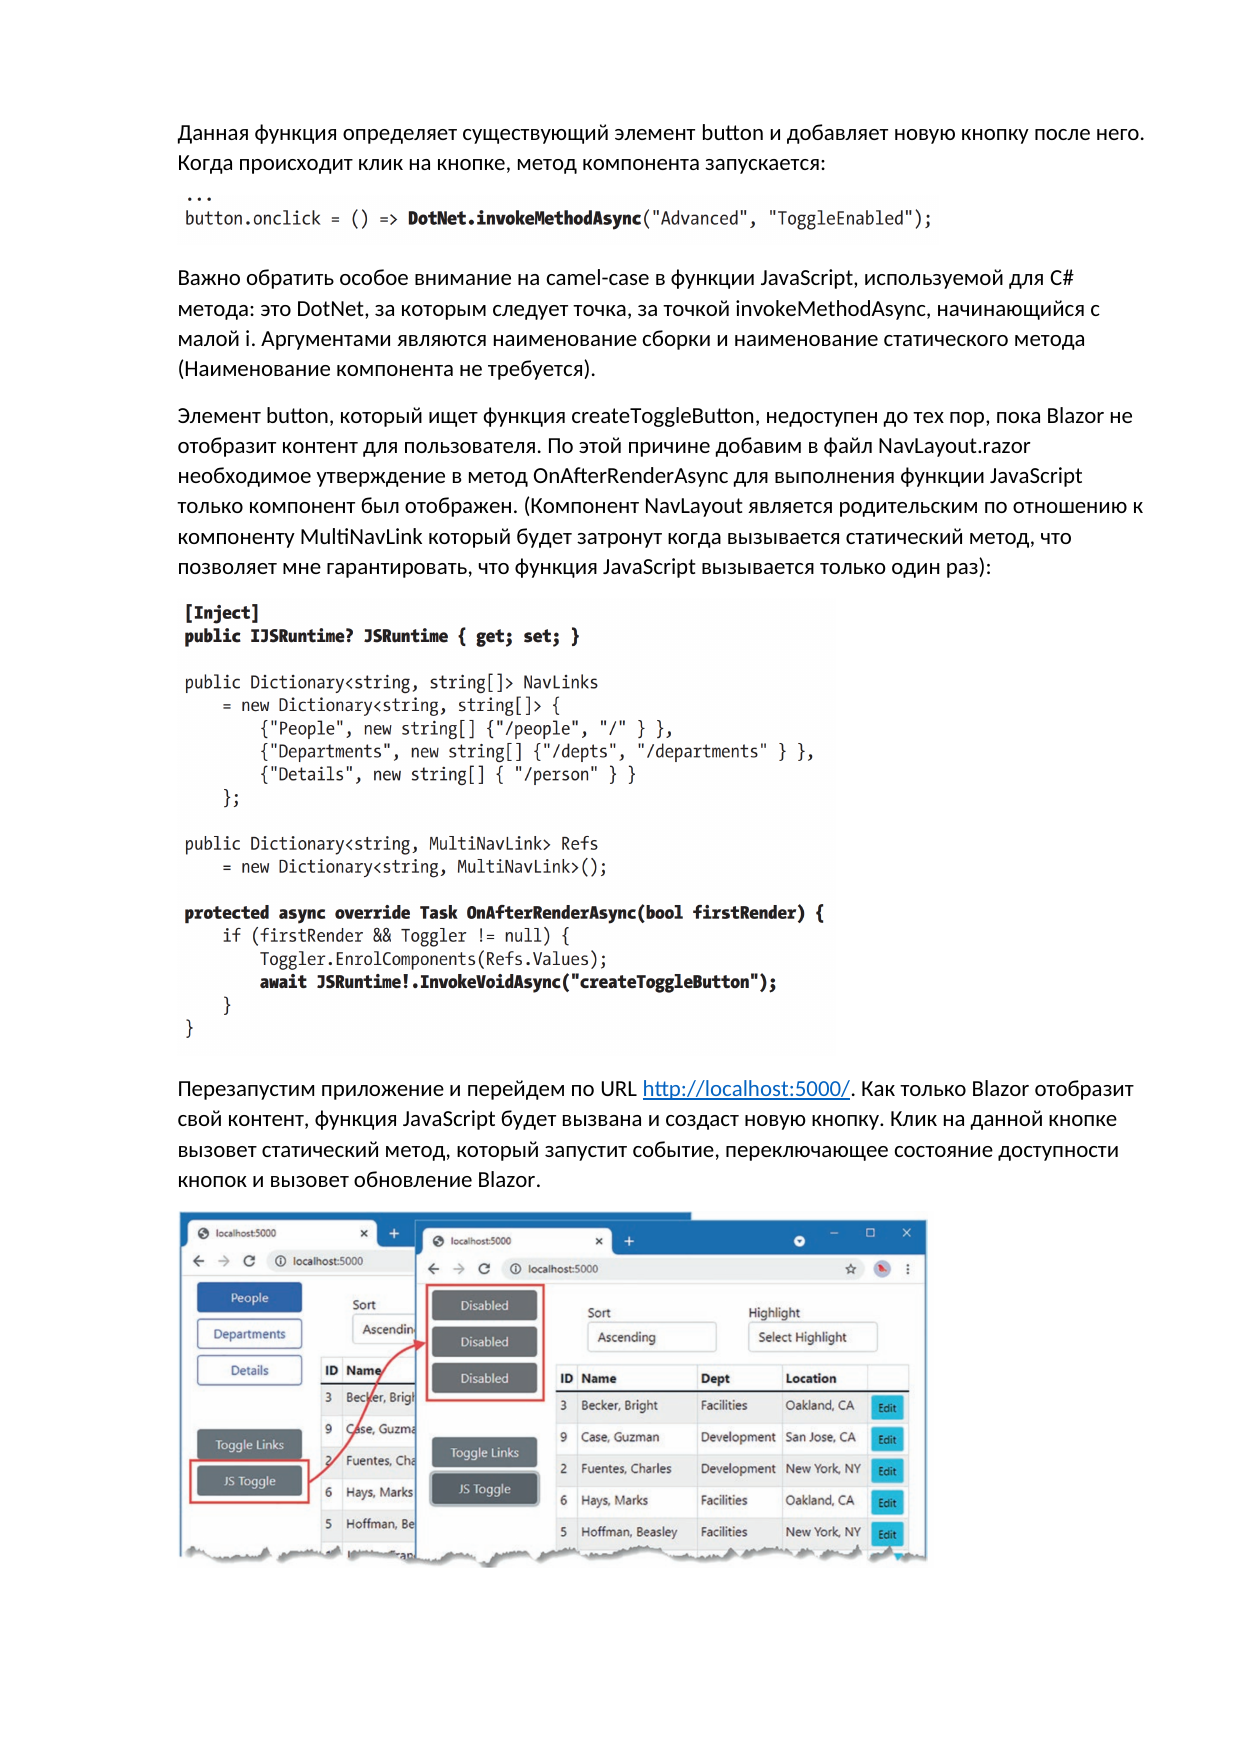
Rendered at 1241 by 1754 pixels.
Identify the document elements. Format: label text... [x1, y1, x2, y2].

picture [177, 1211, 934, 1568]
text Перезапустим приложение и перейдем по URL http://localhost:5000/. Как только Blazor отобразит свой контент, функция JavaScript будет вызвана и создаст новую кнопку. Клик на данной кнопке вызовет статический метод, который запустит событие, переключающее состояние доступности кнопок и вызовет обновление Blazor. [177, 1074, 1152, 1193]
picture [177, 598, 836, 1056]
text Данная функция определяет существующий элемент button и добавляет новую кнопку после него. Когда происходит клик на кнопке, метод компонента запускается: [177, 118, 1152, 176]
text Важно обратить особое внимание на camel-case в функции JavaScript, используемой для C# метода: это DotNet, за которым следует точка, за точкой invokeMethodAsync, начинающийся с малой i. Аргументами являются наименование сборки и наименование статического метода (Наименование компонента не требуется). [177, 263, 1152, 382]
text Элемент button, который ищет функция createToggleButton, недоступен до тех пор, пока Blazor не отобразит контент для пользователя. По этой причине добавим в файл NavLayout.razor необходимое утверждение в метод OnAfterRenderAsync для выполнения функции JavaScript только компонент был отображен. (Компонент NavLayout является родительским по отношению к компоненту MultiNavLink который будет затронут когда вызывается статический метод, что позволяет мне гарантировать, что функция JavaScript вызывается только один раз): [177, 401, 1152, 580]
picture [177, 195, 939, 245]
